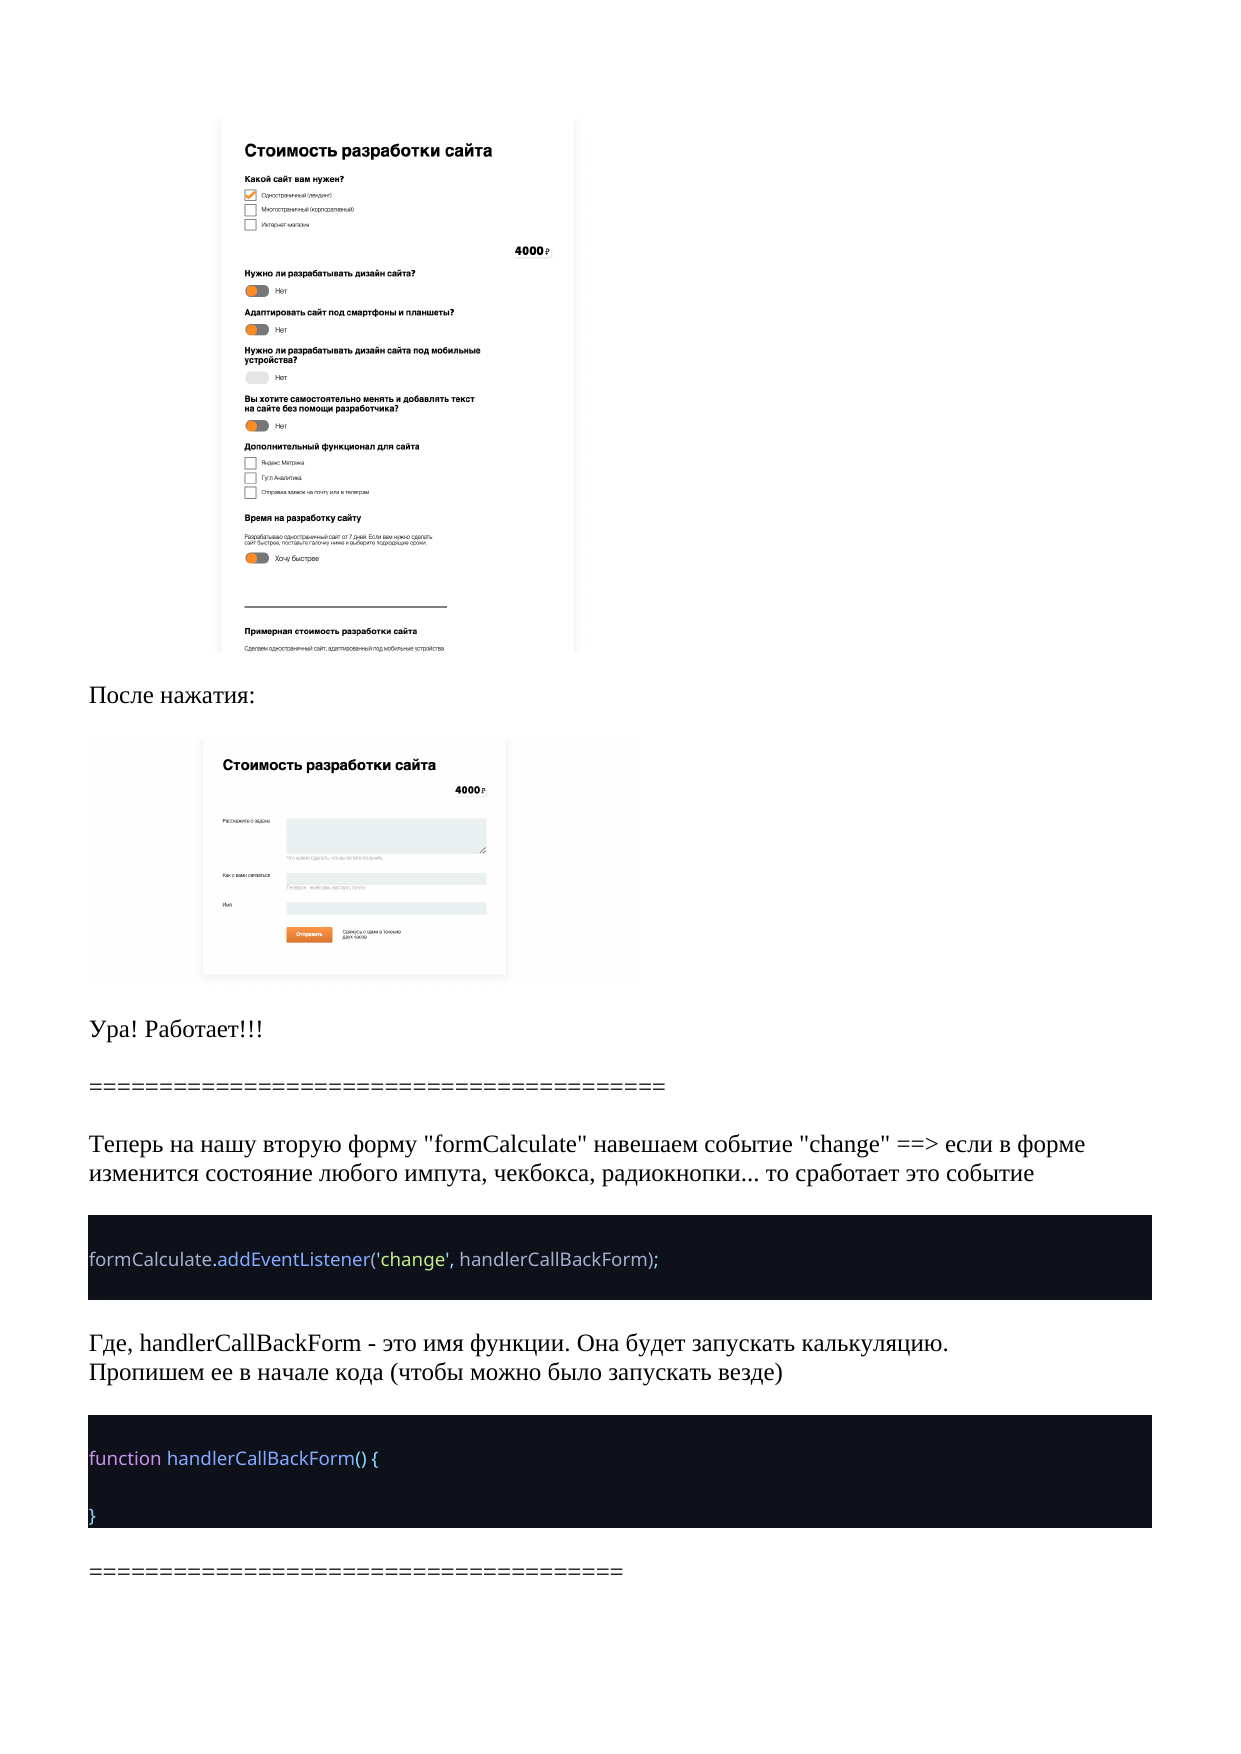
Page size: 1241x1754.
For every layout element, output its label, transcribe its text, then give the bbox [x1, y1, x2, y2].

text Пропишем ее в начале кода (чтобы можно было запускать везде) [88, 1357, 1152, 1386]
text formCalculate.addEventListener('change', handlerCallBackForm); [88, 1243, 1152, 1272]
picture [88, 118, 725, 652]
text Теперь на нашу вторую форму "formCalculate" навешаем событие "change" ==> если в форме изменится состояние любого импута, чекбокса, радиокнопки... то сработает это событие [88, 1129, 1152, 1187]
text ========================================= [88, 1072, 1152, 1100]
text После нажатия: [88, 680, 1152, 709]
picture [88, 737, 637, 986]
text ====================================== [88, 1557, 1152, 1585]
text } [88, 1500, 1152, 1528]
text Где, handlerCallBackForm - это имя функции. Она будет запускать калькуляцию. [88, 1328, 1152, 1357]
text Ура! Работает!!! [88, 1014, 1152, 1043]
text function handlerCallBackForm() { [88, 1443, 1152, 1471]
